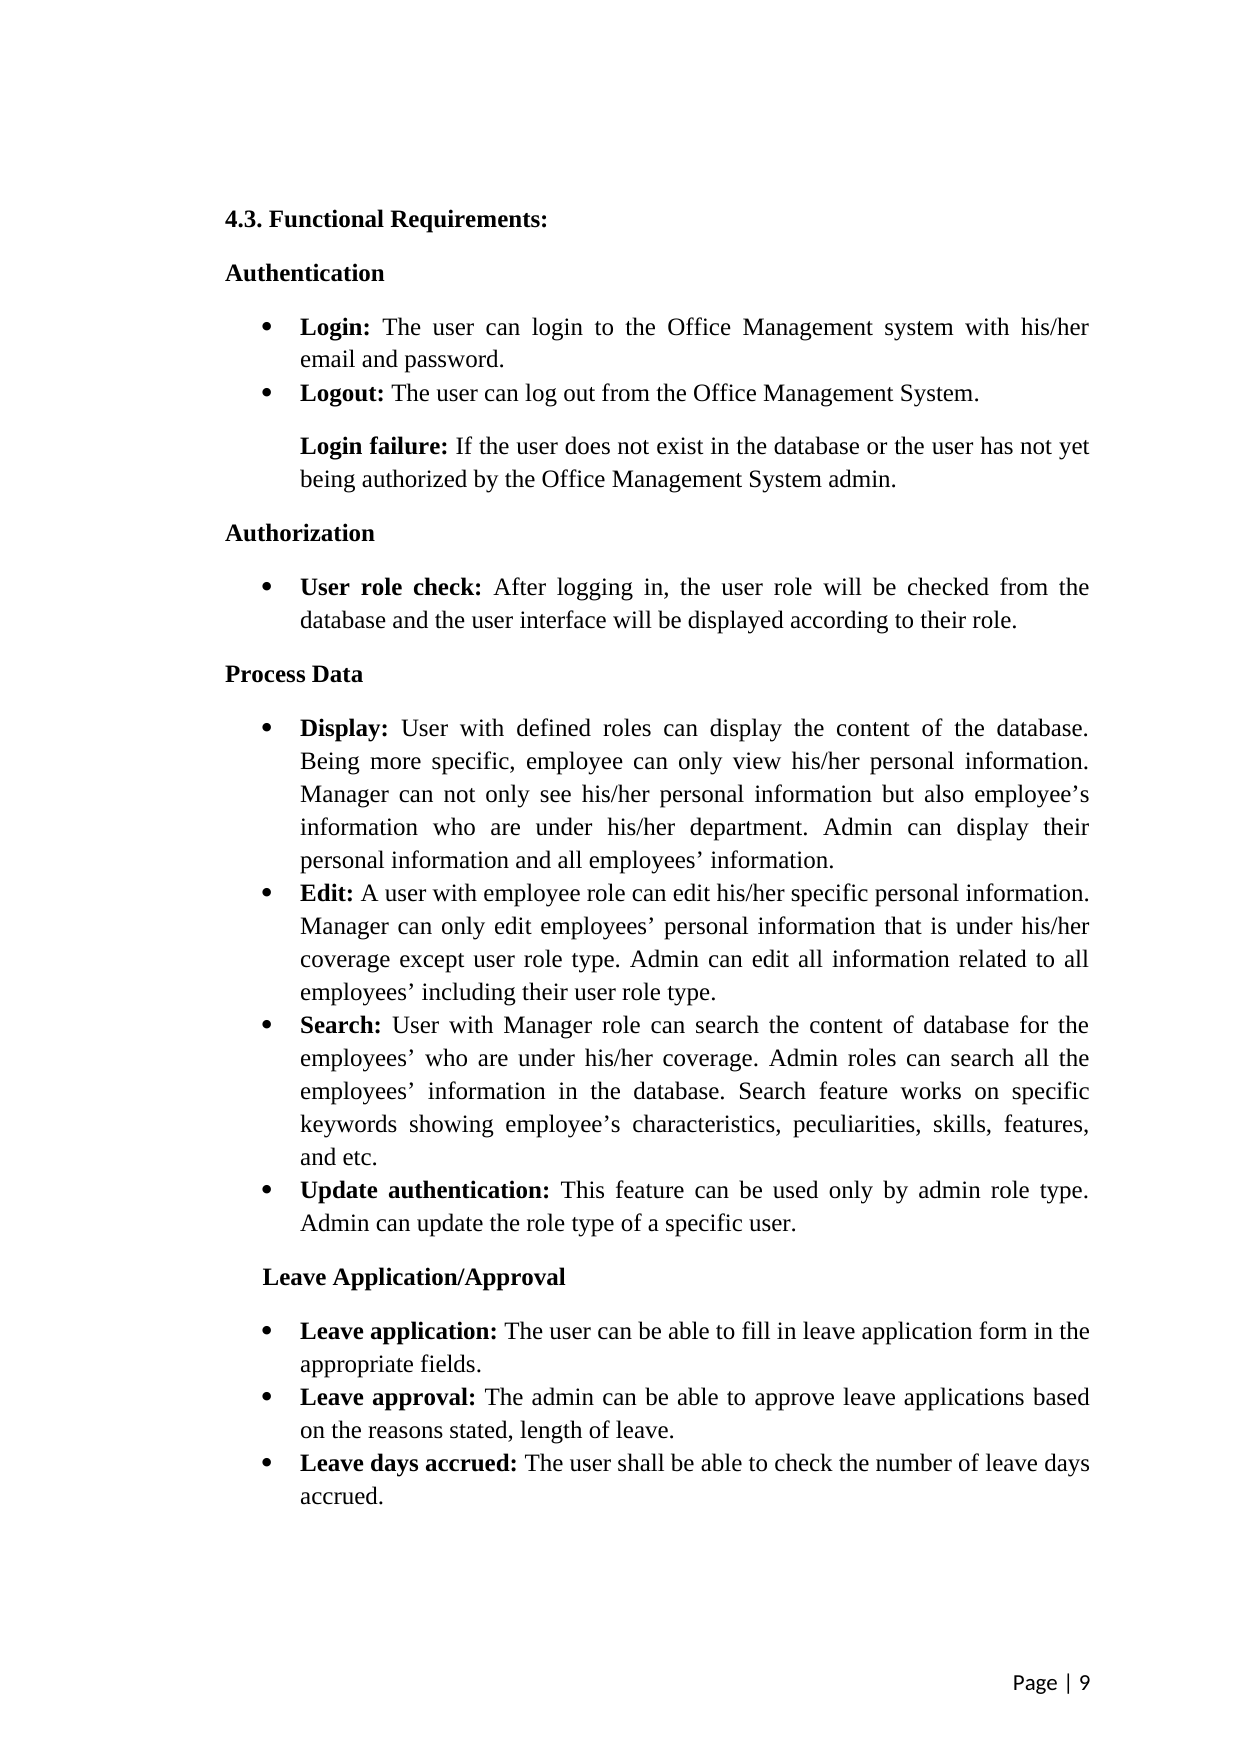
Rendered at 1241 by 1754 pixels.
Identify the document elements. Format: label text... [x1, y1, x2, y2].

text Process Data [225, 659, 1090, 688]
list Logout: The user can log out from the Office Management System. [262, 378, 1090, 406]
text Authentication [225, 258, 1090, 286]
list Edit: A user with employee role can edit his/her specific personal information. Manager can only edit employees’ personal information that is under his/her coverage except user role type. Admin can edit all information related to all employees’ including their user role type. [262, 878, 1090, 1006]
list Login: The user can login to the Office Management system with his/her email and password. [262, 312, 1090, 373]
text 4.3. Functional Requirements: [225, 204, 1090, 233]
list Leave application: The user can be able to fill in leave application form in the appropriate fields. [262, 1316, 1090, 1378]
list Update authentication: This feature can be used only by admin role type. Admin can update the role type of a specific user. [262, 1175, 1090, 1237]
list Search: User with Manager role can search the content of database for the employees’ who are under his/her coverage. Admin roles can search all the employees’ information in the database. Search feature works on specific keywords showing employee’s characteristics, peculiarities, skills, features, and etc. [262, 1010, 1090, 1171]
list Display: User with defined roles can display the content of the database. Being more specific, employee can only view his/her personal information. Manager can not only see his/her personal information but also employee’s information who are under his/her department. Admin can display their personal information and all employees’ information. [262, 713, 1090, 874]
text Leave Application/Approval [262, 1262, 1090, 1291]
list Leave approval: The admin can be able to approve leave applications based on the reasons stated, length of leave. [262, 1382, 1090, 1444]
list User role check: After logging in, the user role will be checked from the database and the user interface will be displayed according to their role. [262, 572, 1090, 634]
text Login failure: If the user does not exist in the database or the user has not yet being authorized by the Office Management System admin. [300, 431, 1090, 493]
list Leave days accrued: The user shall be able to check the number of leave days accrued. [262, 1448, 1090, 1510]
text Authorization [225, 518, 1090, 547]
